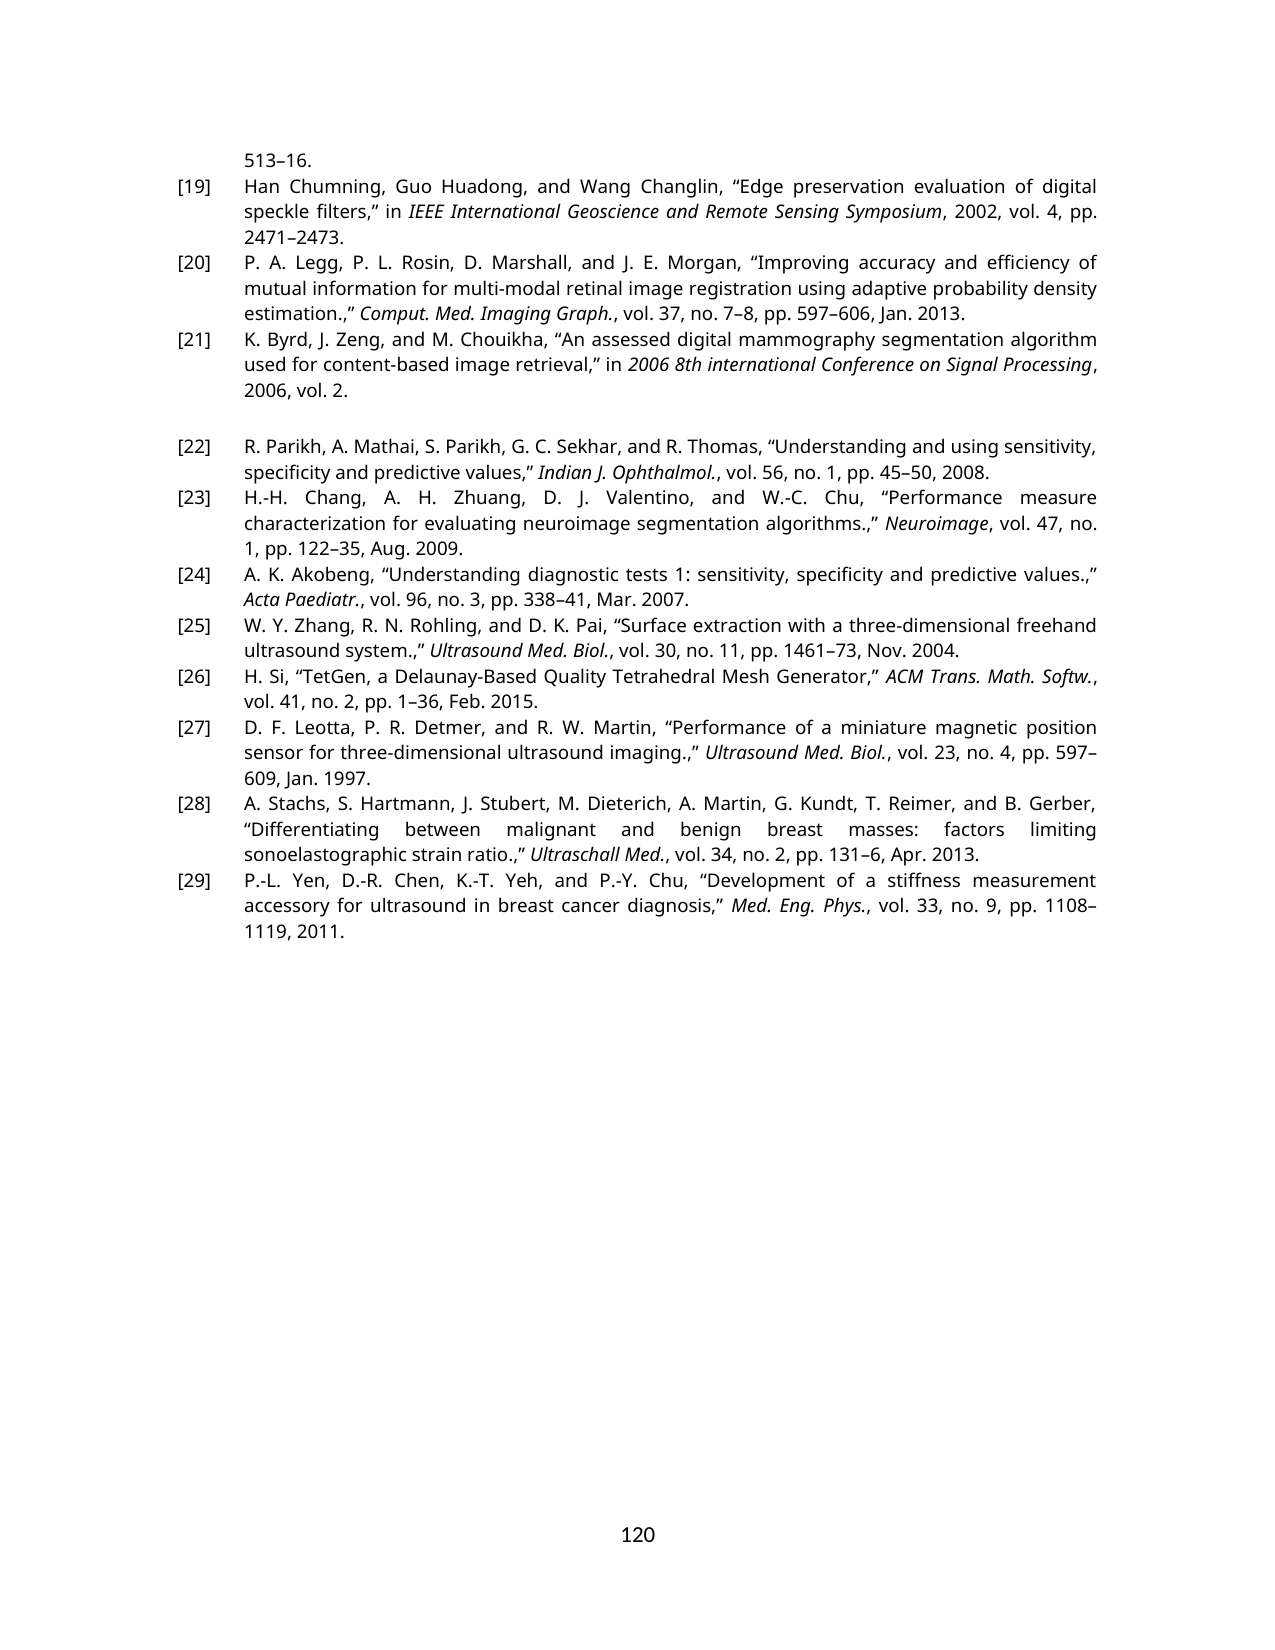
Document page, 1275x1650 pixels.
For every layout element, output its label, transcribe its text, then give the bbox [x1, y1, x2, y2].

text [27] D. F. Leotta, P. R. Detmer, and R. W. Martin, “Performance of a miniature magnetic position sensor for three-dimensional ultrasound imaging.,” Ultrasound Med. Biol., vol. 23, no. 4, pp. 597–609, Jan. 1997. [177, 714, 1098, 791]
text [21] K. Byrd, J. Zeng, and M. Chouikha, “An assessed digital mammography segmentation algorithm used for content-based image retrieval,” in 2006 8th international Conference on Signal Processing, 2006, vol. 2. [177, 326, 1098, 403]
text [25] W. Y. Zhang, R. N. Rohling, and D. K. Pai, “Surface extraction with a three-dimensional freehand ultrasound system.,” Ultrasound Med. Biol., vol. 30, no. 11, pp. 1461–73, Nov. 2004. [177, 612, 1098, 663]
text [20] P. A. Legg, P. L. Rosin, D. Marshall, and J. E. Morgan, “Improving accuracy and efficiency of mutual information for multi-modal retinal image registration using adaptive probability density estimation.,” Comput. Med. Imaging Graph., vol. 37, no. 7–8, pp. 597–606, Jan. 2013. [177, 250, 1098, 326]
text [177, 148, 1098, 173]
text [22] R. Parikh, A. Mathai, S. Parikh, G. C. Sekhar, and R. Thomas, “Understanding and using sensitivity, specificity and predictive values,” Indian J. Ophthalmol., vol. 56, no. 1, pp. 45–50, 2008. [177, 433, 1098, 484]
text [24] A. K. Akobeng, “Understanding diagnostic tests 1: sensitivity, specificity and predictive values.,” Acta Paediatr., vol. 96, no. 3, pp. 338–41, Mar. 2007. [177, 561, 1098, 612]
text [23] H.-H. Chang, A. H. Zhuang, D. J. Valentino, and W.-C. Chu, “Performance measure characterization for evaluating neuroimage segmentation algorithms.,” Neuroimage, vol. 47, no. 1, pp. 122–35, Aug. 2009. [177, 484, 1098, 561]
text [29] P.-L. Yen, D.-R. Chen, K.-T. Yeh, and P.-Y. Chu, “Development of a stiffness measurement accessory for ultrasound in breast cancer diagnosis,” Med. Eng. Phys., vol. 33, no. 9, pp. 1108–1119, 2011. [177, 867, 1098, 944]
text [19] Han Chumning, Guo Huadong, and Wang Changlin, “Edge preservation evaluation of digital speckle filters,” in IEEE International Geoscience and Remote Sensing Symposium, 2002, vol. 4, pp. 2471–2473. [177, 173, 1098, 250]
text [28] A. Stachs, S. Hartmann, J. Stubert, M. Dieterich, A. Martin, G. Kundt, T. Reimer, and B. Gerber, “Differentiating between malignant and benign breast masses: factors limiting sonoelastographic strain ratio.,” Ultraschall Med., vol. 34, no. 2, pp. 131–6, Apr. 2013. [177, 791, 1098, 867]
text [26] H. Si, “TetGen, a Delaunay-Based Quality Tetrahedral Mesh Generator,” ACM Trans. Math. Softw., vol. 41, no. 2, pp. 1–36, Feb. 2015. [177, 663, 1098, 714]
